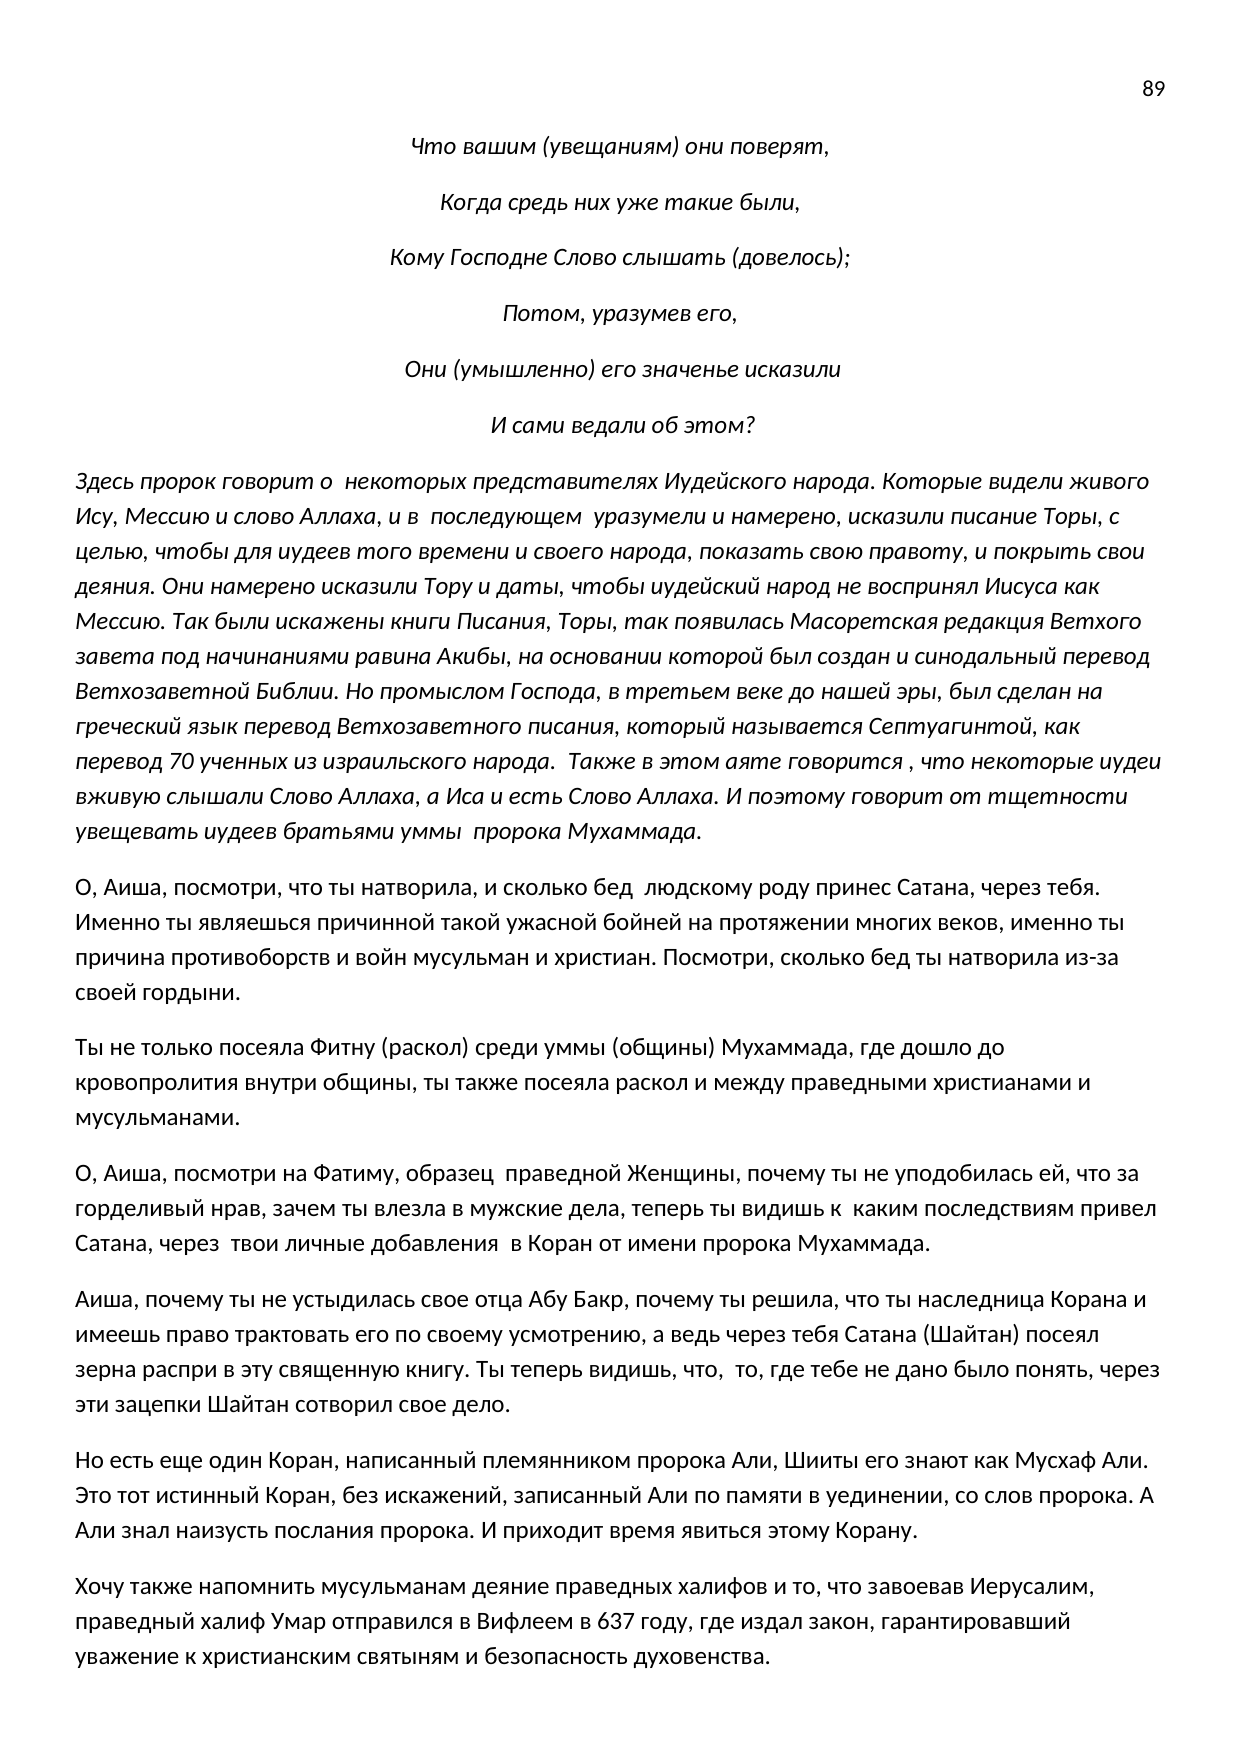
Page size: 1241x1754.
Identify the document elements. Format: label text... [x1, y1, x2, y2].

text О, Аиша, посмотри на Фатиму, образец праведной Женщины, почему ты не уподобилась ей, что за горделивый нрав, зачем ты влезла в мужские дела, теперь ты видишь к каким последствиям привел Сатана, через твои личные добавления в Коран от имени пророка Мухаммада. [75, 1157, 1165, 1258]
text Кому Господне Слово слышать (довелось); [75, 241, 1165, 272]
text Здесь пророк говорит о некоторых представителях Иудейского народа. Которые видели живого Ису, Мессию и слово Аллаха, и в последующем уразумели и намерено, исказили писание Торы, с целью, чтобы для иудеев того времени и своего народа, показать свою правоту, и покрыть свои деяния. Они намерено исказили Тору и даты, чтобы иудейский народ не воспринял Иисуса как Мессию. Так были искажены книги Писания, Торы, так появилась Масоретская редакция Ветхого завета под начинаниями равина Акибы, на основании которой был создан и синодальный перевод Ветхозаветной Библии. Но промыслом Господа, в третьем веке до нашей эры, был сделан на греческий язык перевод Ветхозаветного писания, который называется Септуагинтой, как перевод 70 ученных из израильского народа. Также в этом аяте говорится , что некоторые иудеи вживую слышали Слово Аллаха, а Иса и есть Слово Аллаха. И поэтому говорит от тщетности увещевать иудеев братьями уммы пророка Мухаммада. [75, 465, 1165, 845]
text Потом, уразумев его, [75, 297, 1165, 328]
text Но есть еще один Коран, написанный племянником пророка Али, Шииты его знают как Мусхаф Али. Это тот истинный Коран, без искажений, записанный Али по памяти в уединении, со слов пророка. А Али знал наизусть послания пророка. И приходит время явиться этому Корану. [75, 1444, 1165, 1544]
text Ты не только посеяла Фитну (раскол) среди уммы (общины) Мухаммада, где дошло до кровопролития внутри общины, ты также посеяла раскол и между праведными христианами и мусульманами. [75, 1031, 1165, 1132]
text Они (умышленно) его значенье исказили [75, 353, 1165, 384]
text Когда средь них уже такие были, [75, 186, 1165, 216]
text И сами ведали об этом? [75, 409, 1165, 439]
text Хочу также напомнить мусульманам деяние праведных халифов и то, что завоевав Иерусалим, праведный халиф Умар отправился в Вифлеем в 637 году, где издал закон, гарантировавший уважение к христианским святыням и безопасность духовенства. [75, 1570, 1165, 1670]
text Аиша, почему ты не устыдилась свое отца Абу Бакр, почему ты решила, что ты наследница Корана и имеешь право трактовать его по своему усмотрению, а ведь через тебя Сатана (Шайтан) посеял зерна распри в эту священную книгу. Ты теперь видишь, что, то, где тебе не дано было понять, через эти зацепки Шайтан сотворил свое дело. [75, 1283, 1165, 1419]
text О, Аиша, посмотри, что ты натворила, и сколько бед людскому роду принес Сатана, через тебя. Именно ты являешься причинной такой ужасной бойней на протяжении многих веков, именно ты причина противоборств и войн мусульман и христиан. Посмотри, сколько бед ты натворила из-за своей гордыни. [75, 871, 1165, 1006]
text Что вашим (увещаниям) они поверят, [75, 130, 1165, 160]
